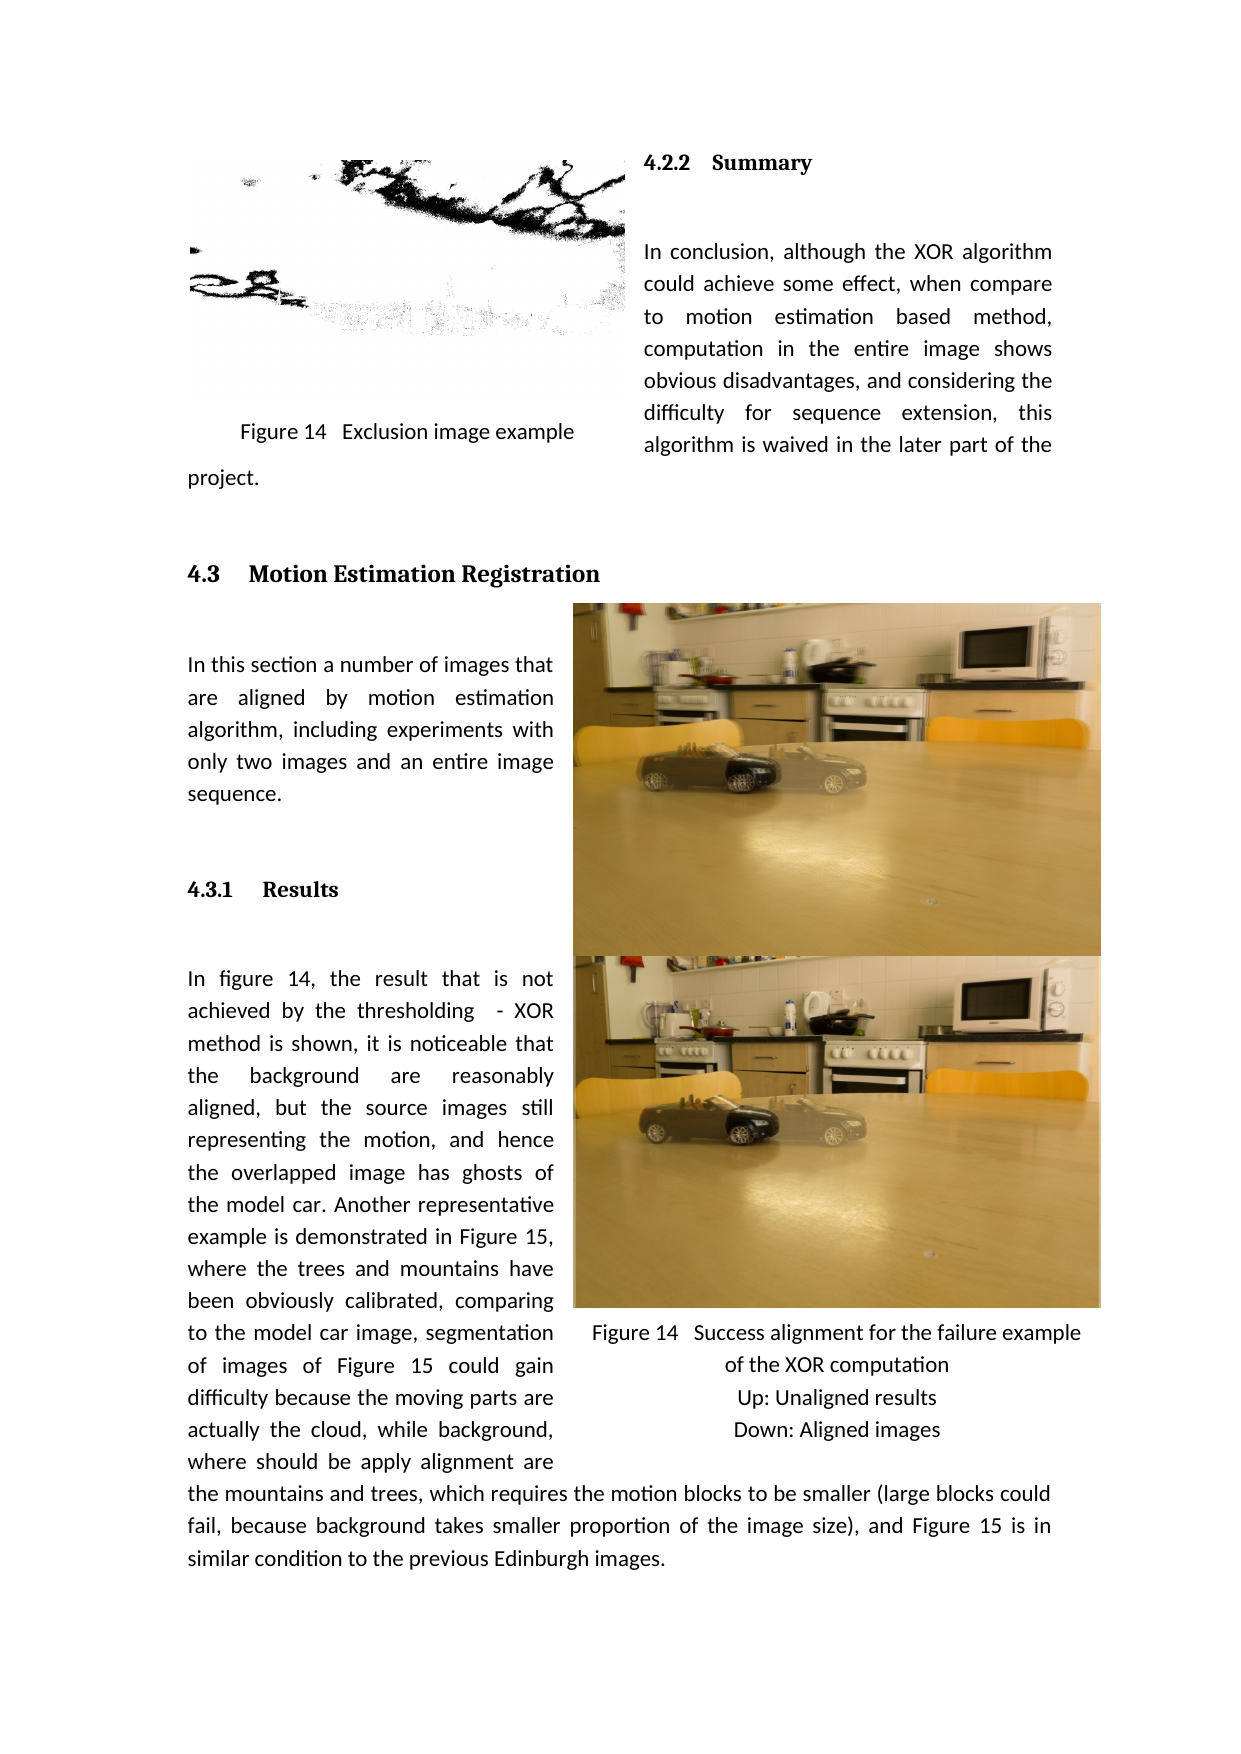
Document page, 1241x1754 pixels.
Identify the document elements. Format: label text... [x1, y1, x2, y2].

picture [573, 603, 1101, 1308]
subtitle Motion Estimation Registration [187, 560, 1053, 589]
subtitle Results [187, 877, 573, 903]
subtitle Summary [187, 150, 1053, 176]
text In figure 14, the result that is not achieved by the thresholding - XOR method is shown, it is noticeable that the background are reasonably aligned, but the source images still representing the motion, and hence the overlapped image has ghosts of the model car. Another representative example is demonstrated in Figure 15, where the trees and mountains have been obviously calibrated, comparing to the model car image, segmentation of images of Figure 15 could gain difficulty because the moving parts are actually the cloud, while background, where should be apply alignment are the mountains and trees, which requires the motion blocks to be smaller (large blocks could fail, because background takes smaller proportion of the image size), and Figure 15 is in similar condition to the previous Edinburgh images. [187, 964, 1053, 1572]
text In conclusion, although the XOR algorithm could achieve some effect, when compare to motion estimation based method, computation in the entire image shows obvious disadvantages, and considering the difficulty for sequence extension, this algorithm is waived in the later part of the project. [187, 237, 1053, 491]
text In this section a number of images that are aligned by motion estimation algorithm, including experiments with only two images and an entire image sequence. [187, 651, 573, 807]
picture [190, 160, 625, 405]
